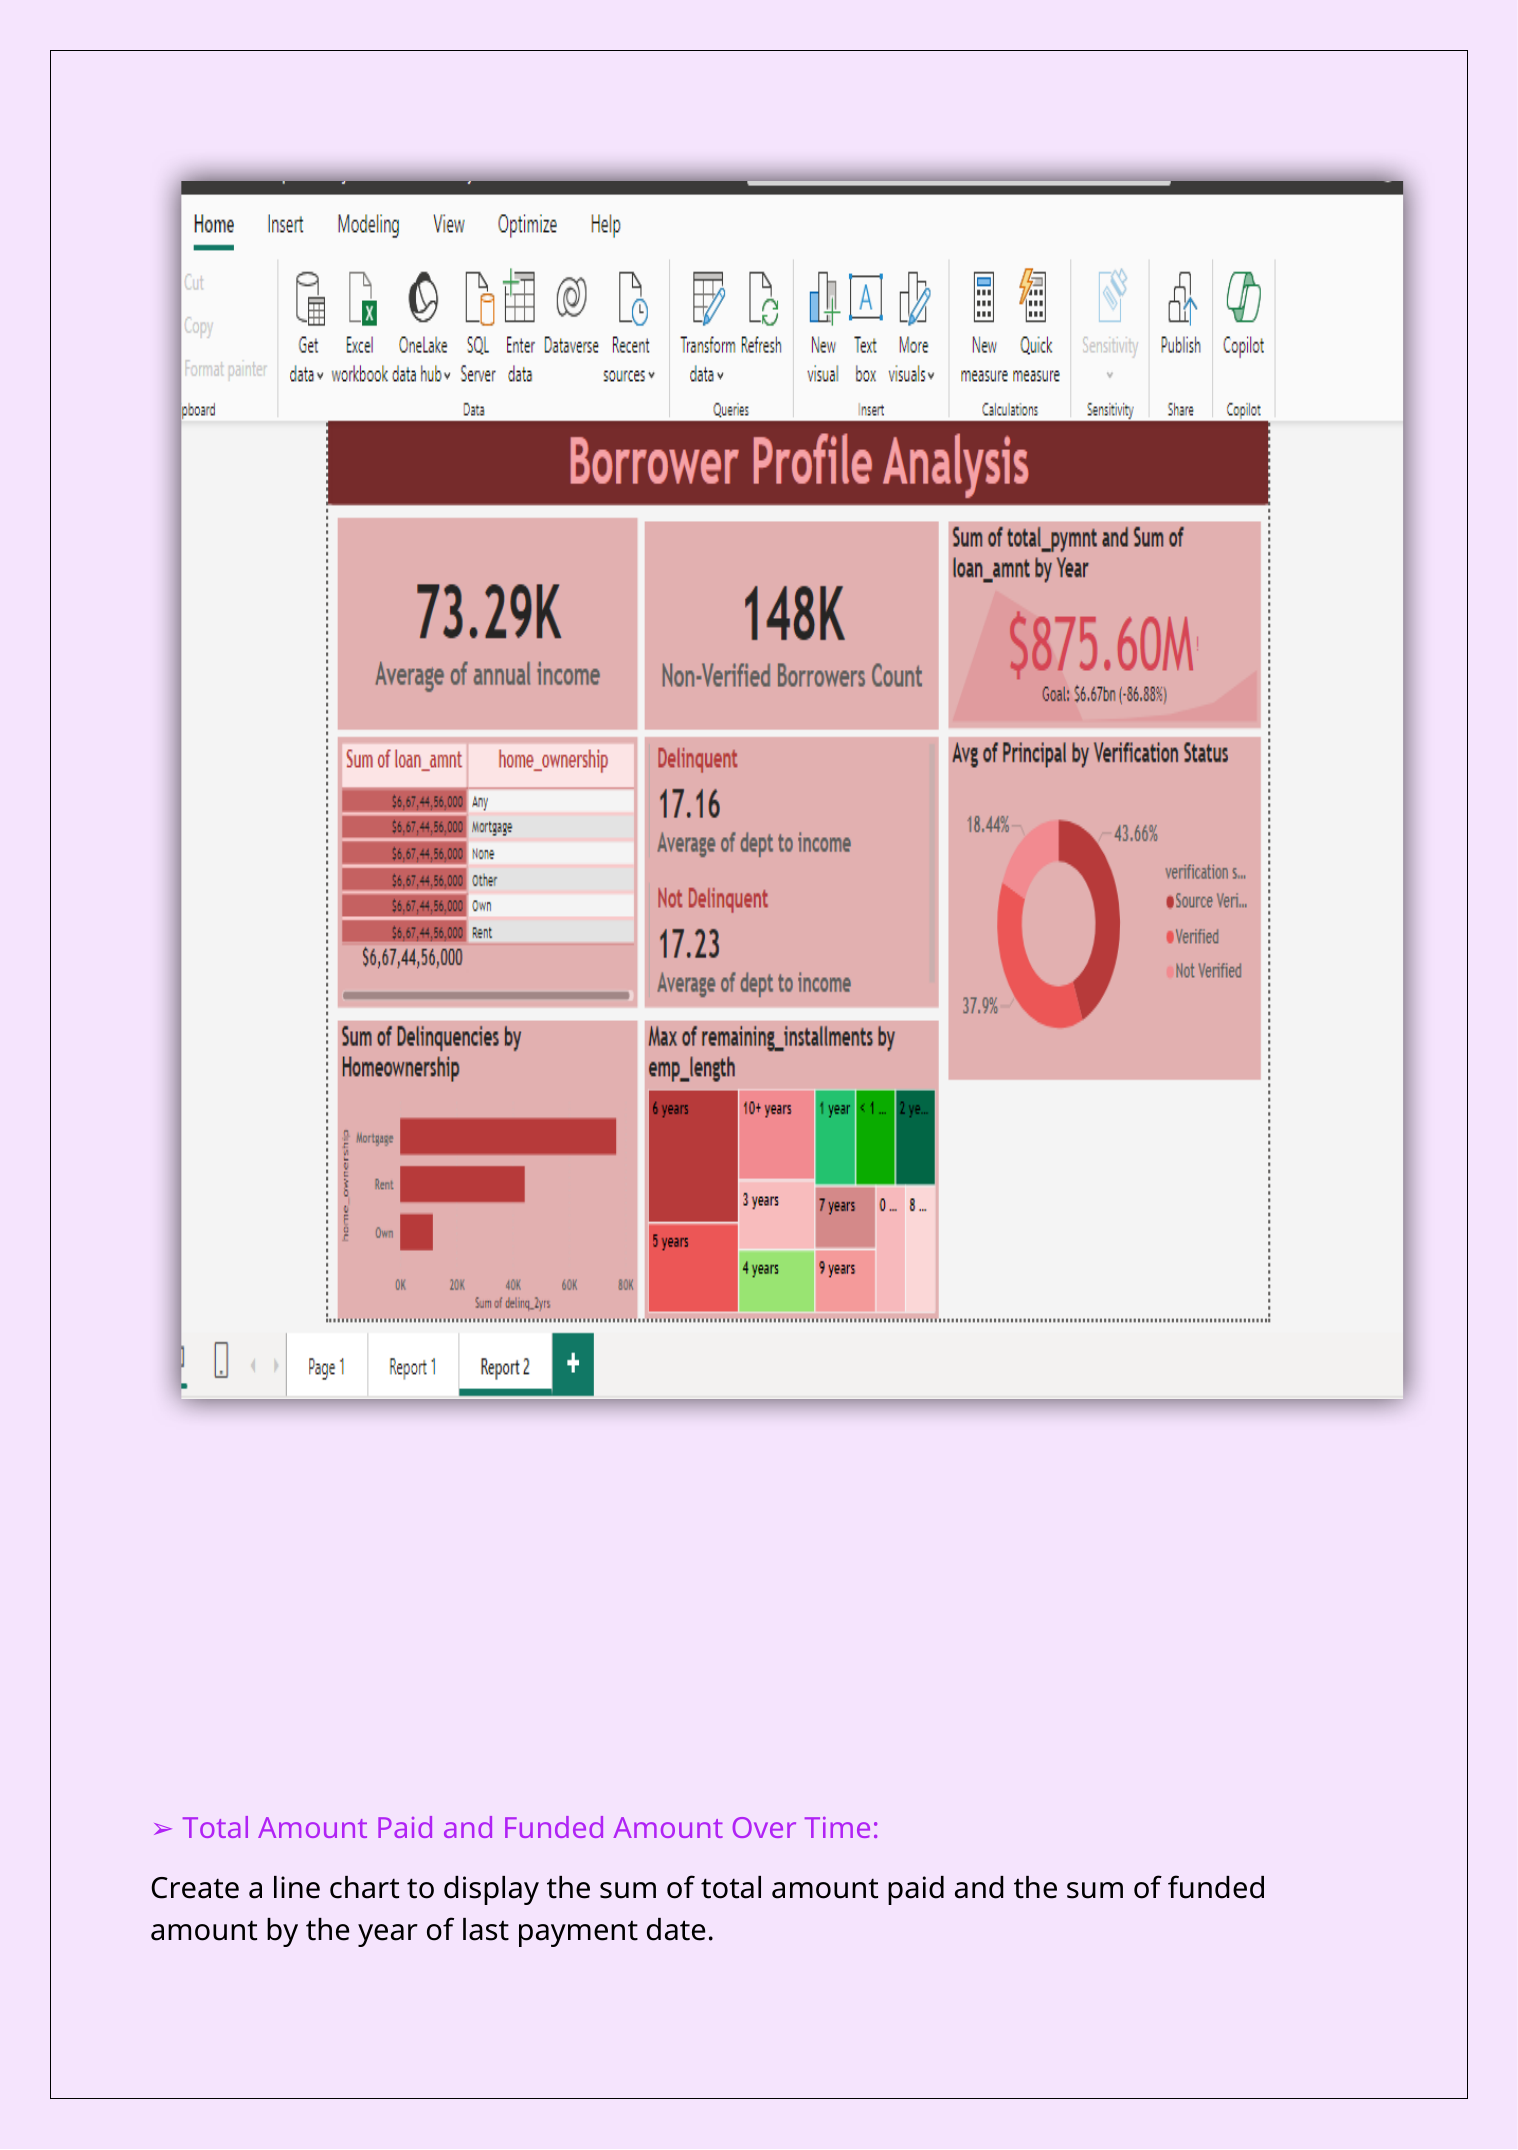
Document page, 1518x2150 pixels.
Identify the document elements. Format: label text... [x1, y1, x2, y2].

text ➢ Total Amount Paid and Funded Amount Over Time: [150, 1807, 1368, 1847]
text Create a line chart to display the sum of total amount paid and the sum of funded amount by the year of last payment date. [150, 1867, 1368, 1949]
picture [181, 181, 1404, 1399]
